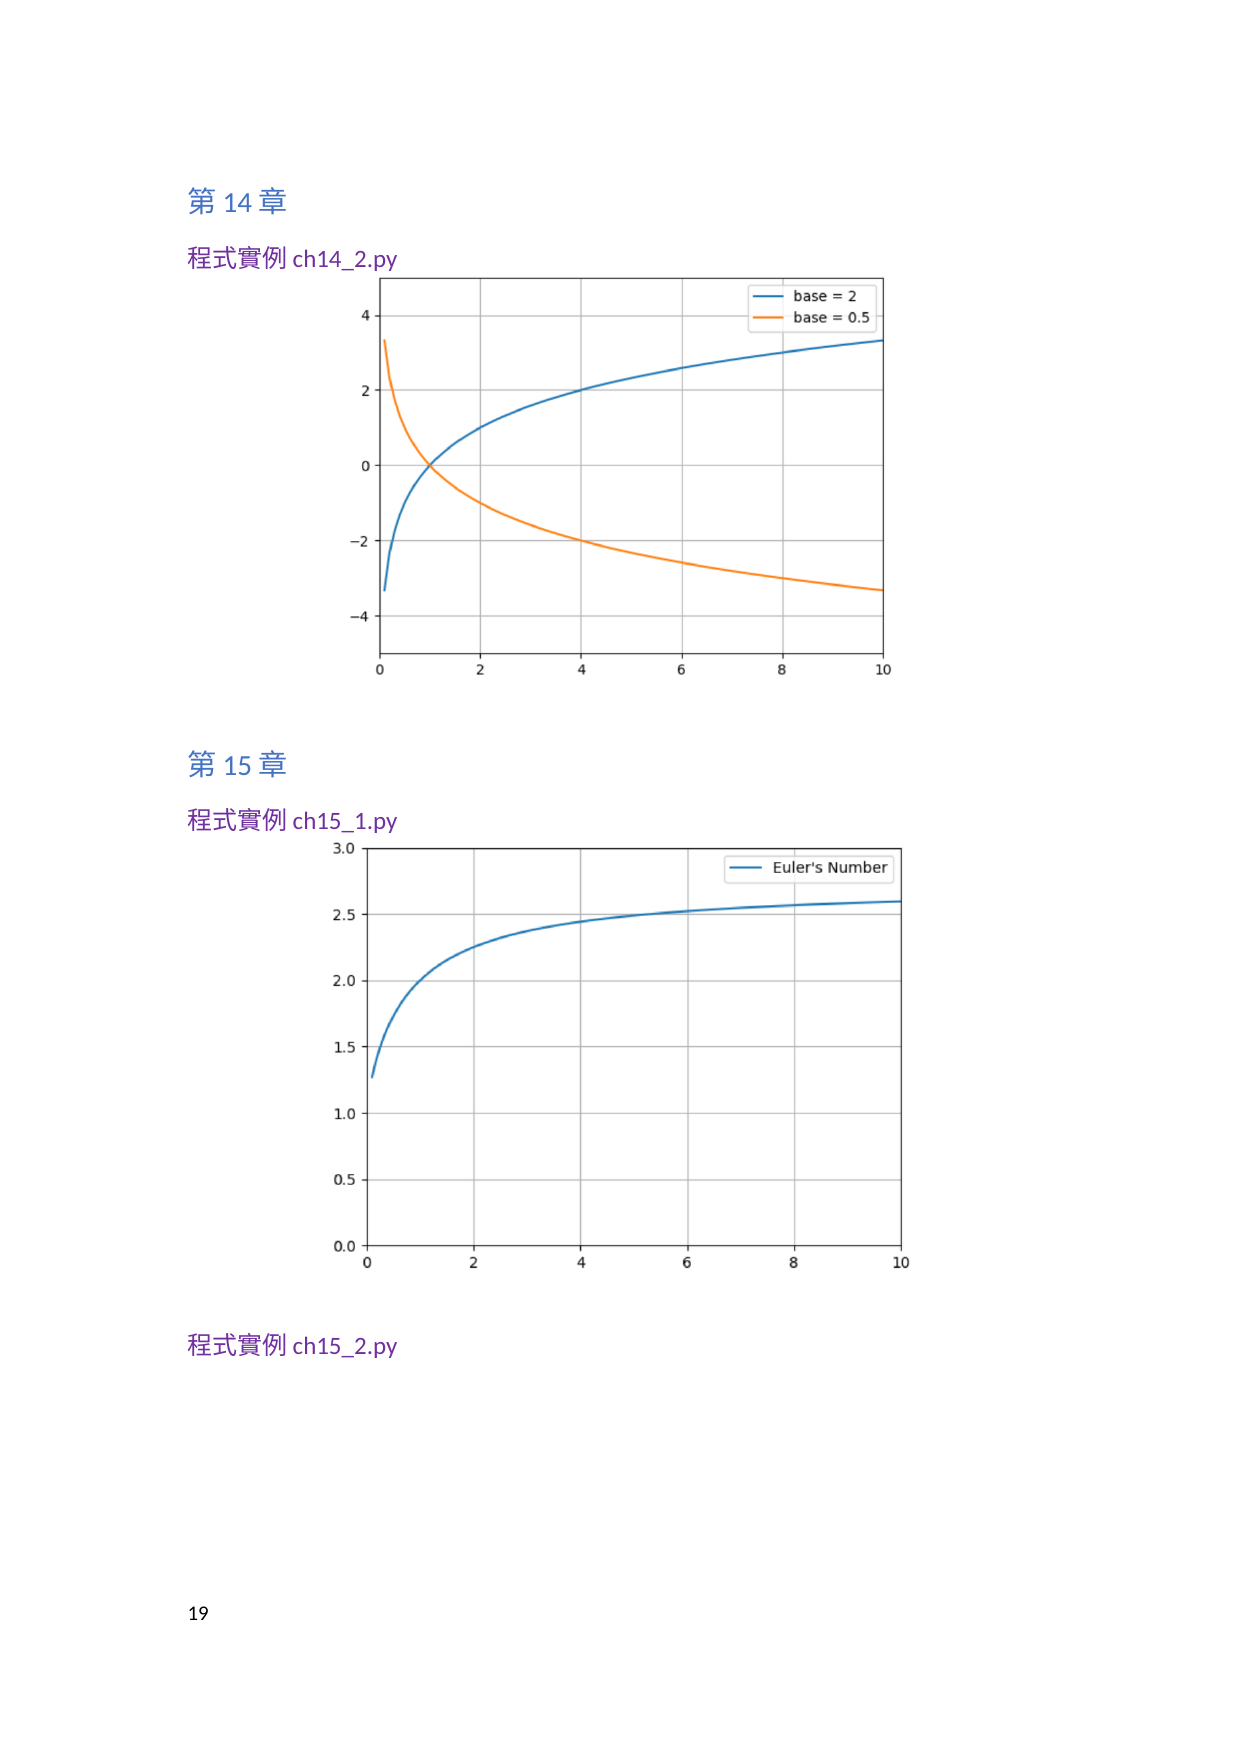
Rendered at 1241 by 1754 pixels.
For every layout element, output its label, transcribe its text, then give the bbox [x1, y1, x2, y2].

text 程式實例ch15_1.py [187, 800, 1053, 837]
text 程式實例ch14_2.py [187, 237, 1053, 275]
text 第15章 [187, 725, 1053, 800]
text 程式實例ch15_2.py [187, 1325, 1053, 1362]
text 第14章 [187, 162, 1053, 237]
picture [346, 275, 894, 681]
picture [327, 837, 914, 1276]
